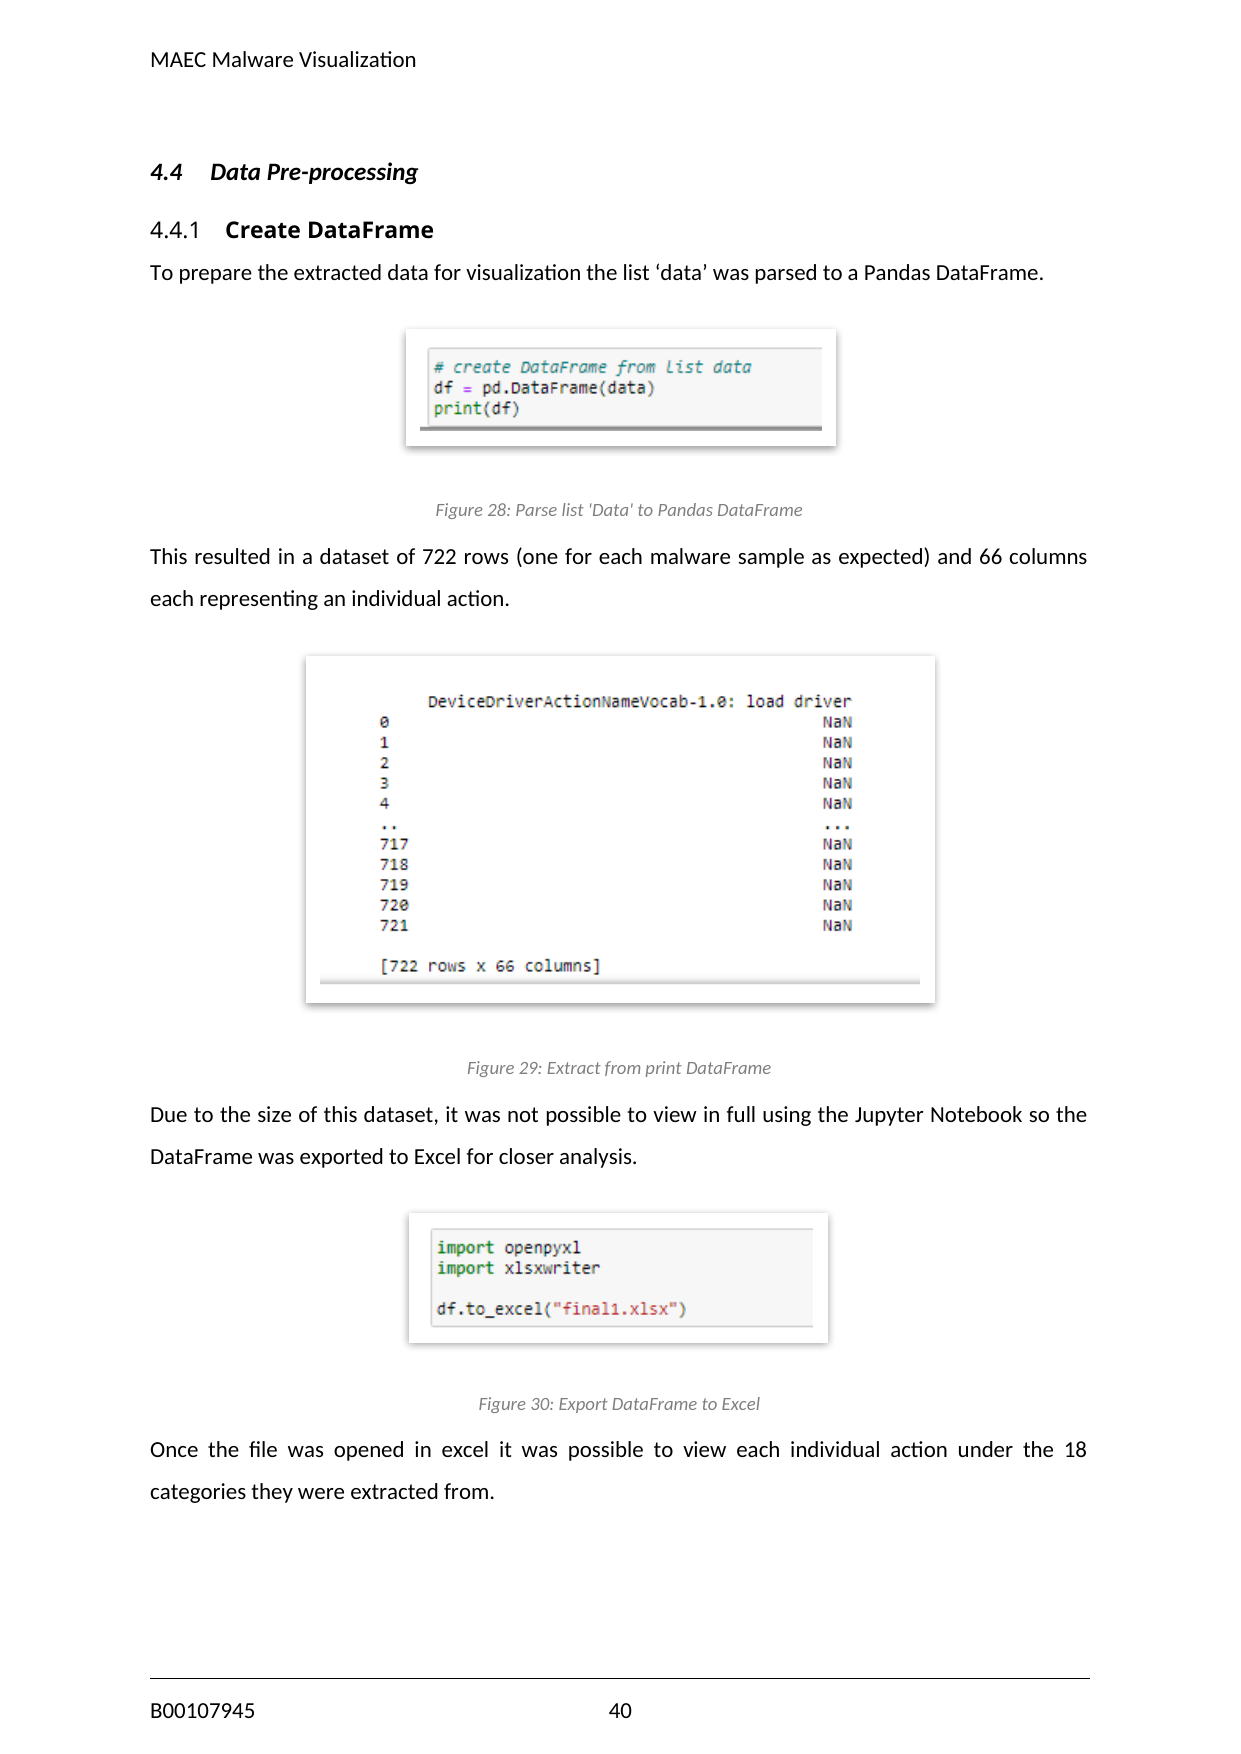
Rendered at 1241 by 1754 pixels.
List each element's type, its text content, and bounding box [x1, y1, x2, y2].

text Once the file was opened in excel it was possible to view each individual action under the 18 categories they were extracted from. [150, 1435, 1090, 1505]
subtitle Create DataFrame [150, 214, 1090, 246]
text To prepare the extracted data for visualization the list ‘data’ was parsed to a Pandas DataFrame. [150, 258, 1090, 286]
picture [423, 1228, 813, 1328]
text Due to the size of this dataset, it was not possible to view in full using the Jupyter Notebook so the DataFrame was exported to Excel for closer analysis. [150, 1100, 1090, 1170]
picture [420, 344, 822, 431]
subtitle Data Pre-processing [150, 156, 1090, 187]
picture [320, 670, 920, 989]
text This resulted in a dataset of 722 rows (one for each malware sample as expected) and 66 columns each representing an individual action. [150, 542, 1090, 612]
